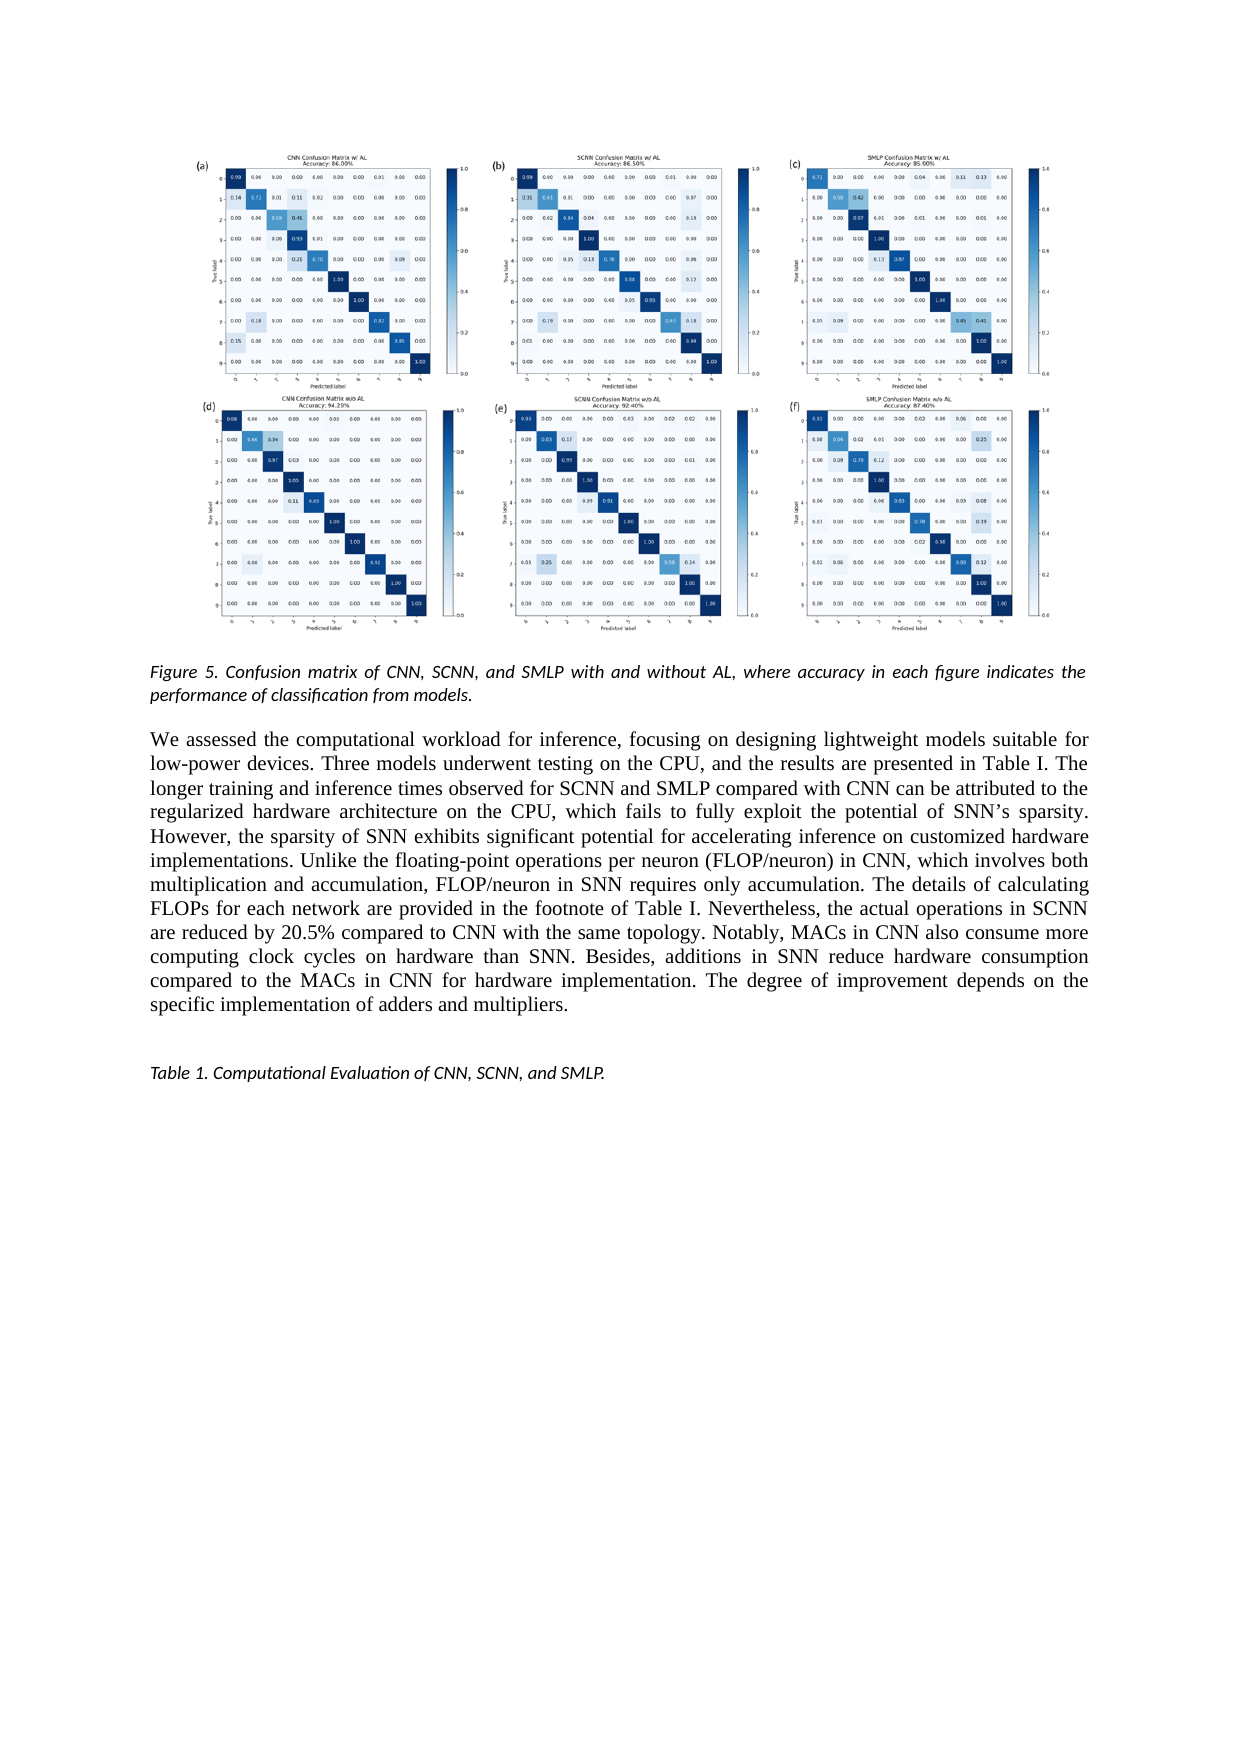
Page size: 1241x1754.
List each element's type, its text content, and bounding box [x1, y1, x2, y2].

picture [157, 150, 1083, 636]
text Figure 5. Confusion matrix of CNN, SCNN, and SMLP with and without AL, where accuracy in each figure indicates the performance of classification from models. [150, 661, 1090, 706]
text We assessed the computational workload for inference, focusing on designing lightweight models suitable for low-power devices. Three models underwent testing on the CPU, and the results are presented in Table I. The longer training and inference times observed for SCNN and SMLP compared with CNN can be attributed to the regularized hardware architecture on the CPU, which fails to fully exploit the potential of SNN’s sparsity. However, the sparsity of SNN exhibits significant potential for accelerating inference on customized hardware implementations. Unlike the floating-point operations per neuron (FLOP/neuron) in CNN, which involves both multiplication and accumulation, FLOP/neuron in SNN requires only accumulation. The details of calculating FLOPs for each network are provided in the footnote of Table I. Nevertheless, the actual operations in SCNN are reduced by 20.5% compared to CNN with the same topology. Notably, MACs in CNN also consume more computing clock cycles on hardware than SNN. Besides, additions in SNN reduce hardware consumption compared to the MACs in CNN for hardware implementation. The degree of improvement depends on the specific implementation of adders and multipliers. [150, 727, 1090, 1016]
text Table 1. Computational Evaluation of CNN, SCNN, and SMLP. [150, 1061, 1090, 1084]
